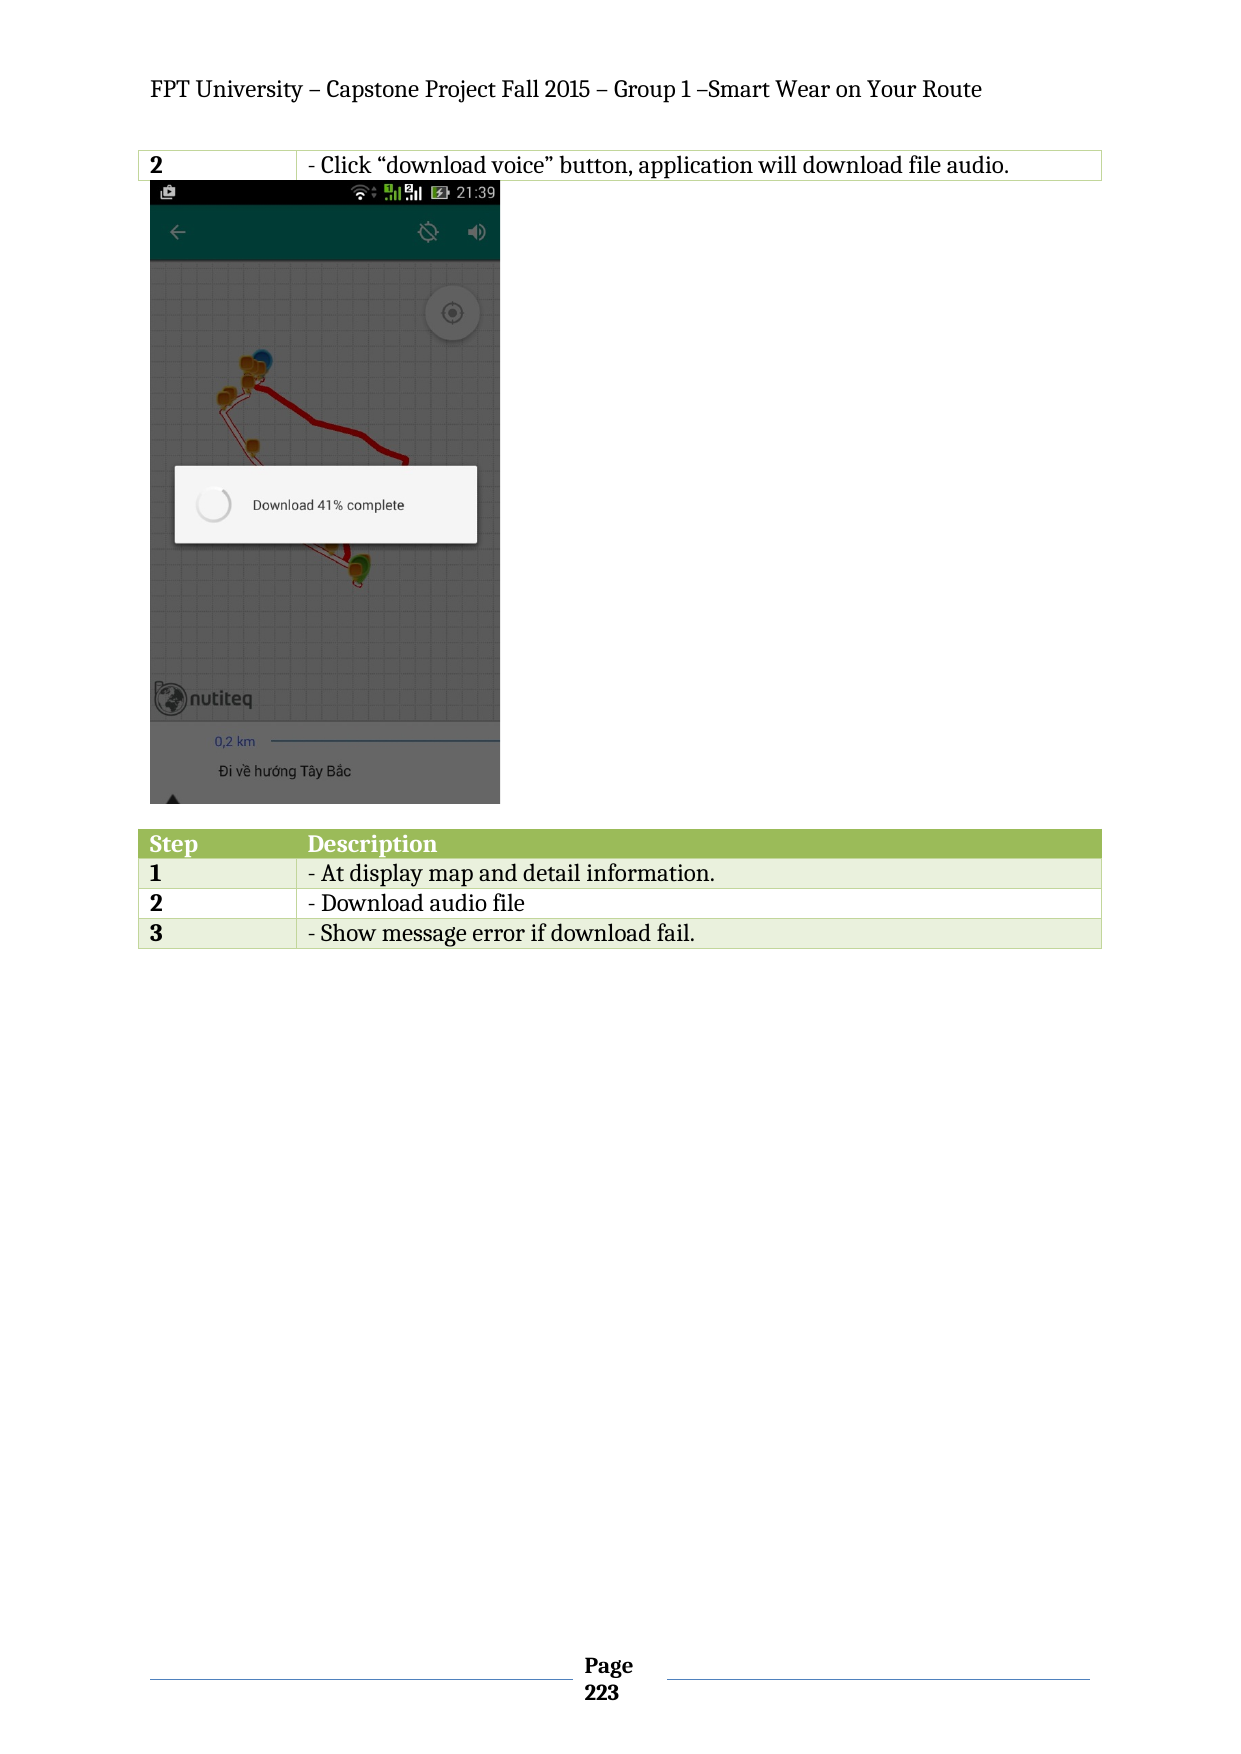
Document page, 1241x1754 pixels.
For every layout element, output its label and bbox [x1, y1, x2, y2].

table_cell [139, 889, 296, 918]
picture [150, 180, 501, 804]
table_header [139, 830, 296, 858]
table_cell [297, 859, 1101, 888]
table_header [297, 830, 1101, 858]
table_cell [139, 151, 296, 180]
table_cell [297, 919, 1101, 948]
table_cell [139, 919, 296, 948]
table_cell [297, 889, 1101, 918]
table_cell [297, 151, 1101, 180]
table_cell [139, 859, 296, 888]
